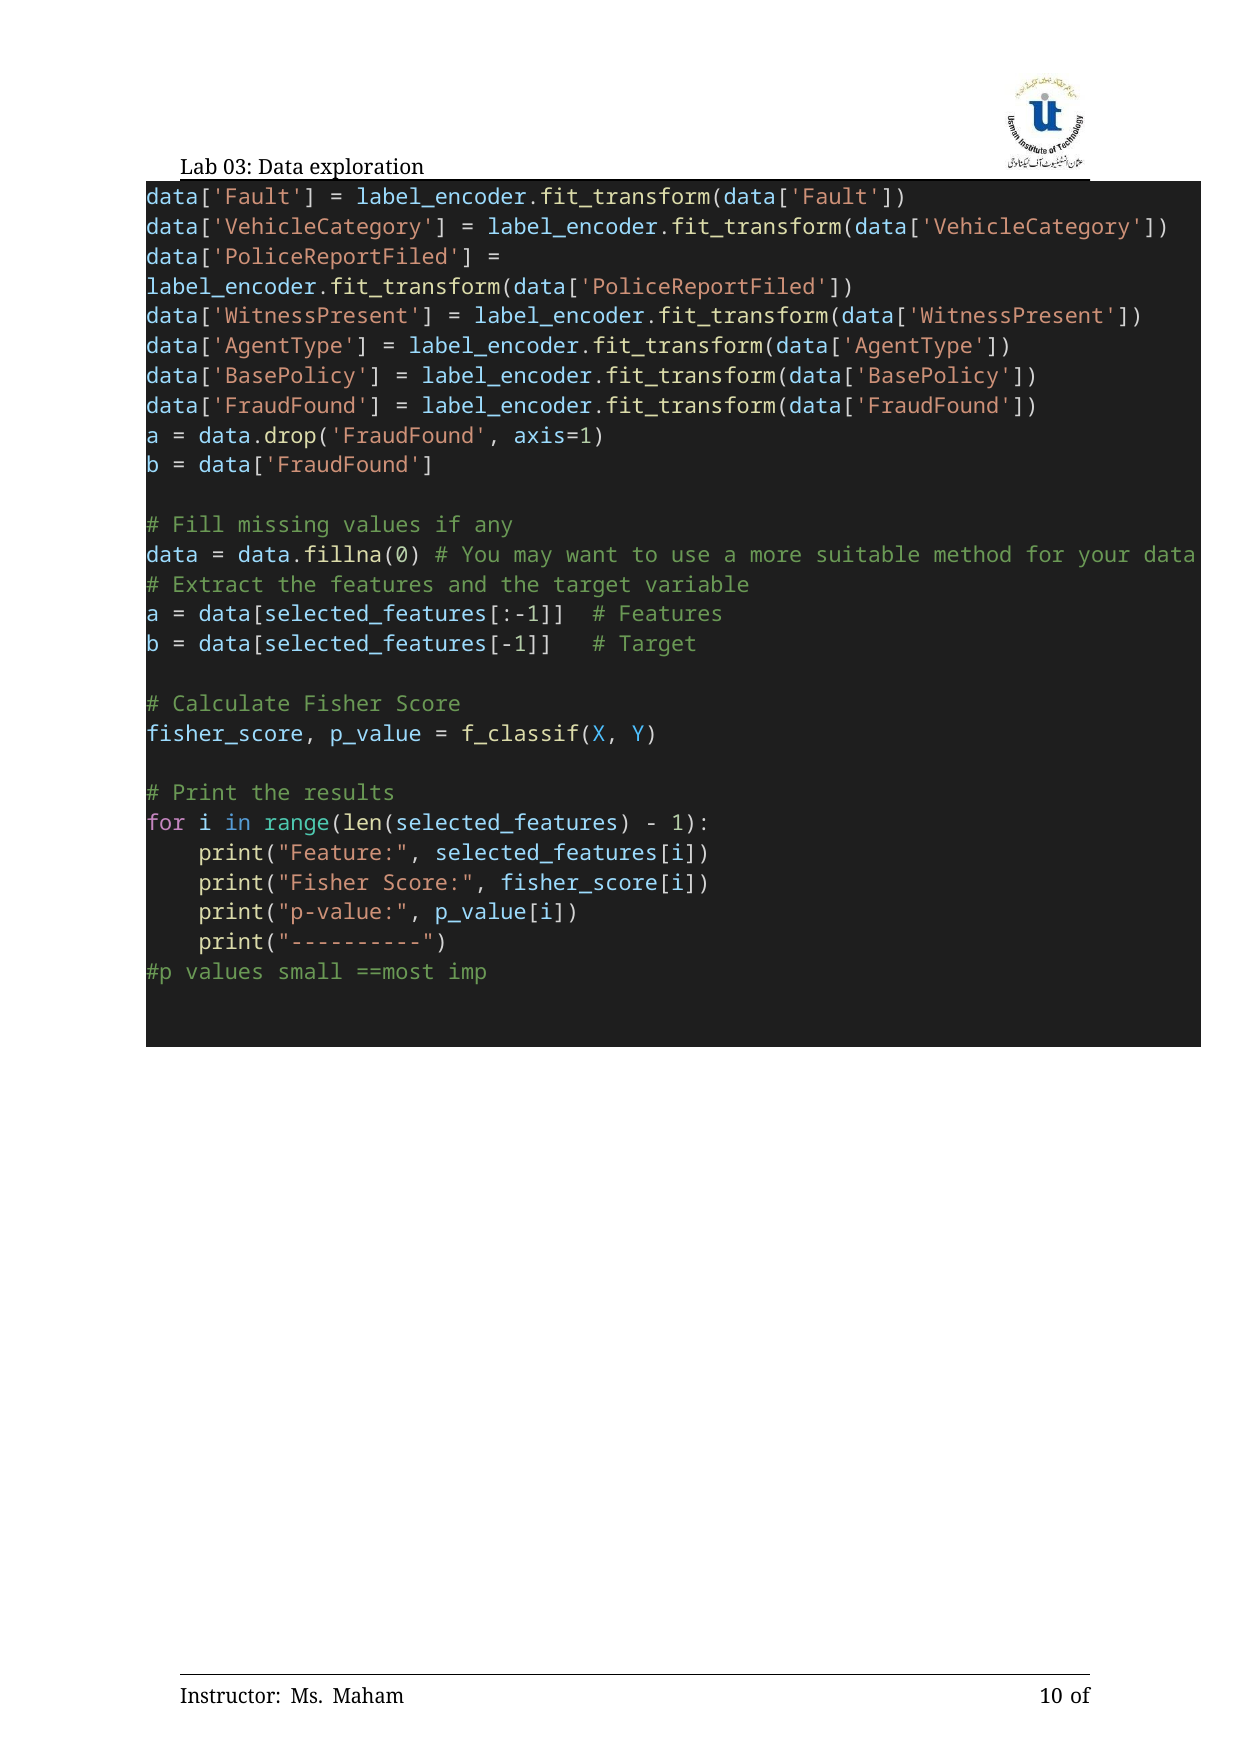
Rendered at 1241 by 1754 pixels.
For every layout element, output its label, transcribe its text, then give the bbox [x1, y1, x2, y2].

text fisher_score, p_value = f_classif(X, Y) [146, 717, 1201, 747]
text print("Feature:", selected_features[i]) [146, 837, 1201, 866]
text # Calculate Fisher Score [146, 688, 1201, 717]
text data['AgentType'] = label_encoder.fit_transform(data['AgentType']) [146, 330, 1201, 360]
text # Fill missing values if any [146, 509, 1201, 539]
text data['Fault'] = label_encoder.fit_transform(data['Fault']) [146, 181, 1201, 211]
text b = data['FraudFound'] [146, 449, 1201, 479]
picture [1004, 73, 1085, 170]
text a = data[selected_features[:-1]] # Features [146, 598, 1201, 628]
text data['FraudFound'] = label_encoder.fit_transform(data['FraudFound']) [146, 390, 1201, 419]
text print("----------") [146, 926, 1201, 956]
text data = data.fillna(0) # You may want to use a more suitable method for your data [146, 539, 1201, 568]
text # Extract the features and the target variable [146, 568, 1201, 598]
text print("p-value:", p_value[i]) [146, 896, 1201, 926]
text a = data.drop('FraudFound', axis=1) [146, 419, 1201, 449]
text print("Fisher Score:", fisher_score[i]) [146, 866, 1201, 896]
text for i in range(len(selected_features) - 1): [146, 807, 1201, 837]
text data['VehicleCategory'] = label_encoder.fit_transform(data['VehicleCategory']) [146, 211, 1201, 241]
text data['PoliceReportFiled'] = label_encoder.fit_transform(data['PoliceReportFiled']) [146, 241, 1201, 300]
text data['WitnessPresent'] = label_encoder.fit_transform(data['WitnessPresent']) [146, 300, 1201, 330]
text #p values small ==most imp [146, 956, 1201, 986]
text data['BasePolicy'] = label_encoder.fit_transform(data['BasePolicy']) [146, 360, 1201, 390]
text b = data[selected_features[-1]] # Target [146, 628, 1201, 658]
text # Print the results [146, 777, 1201, 807]
